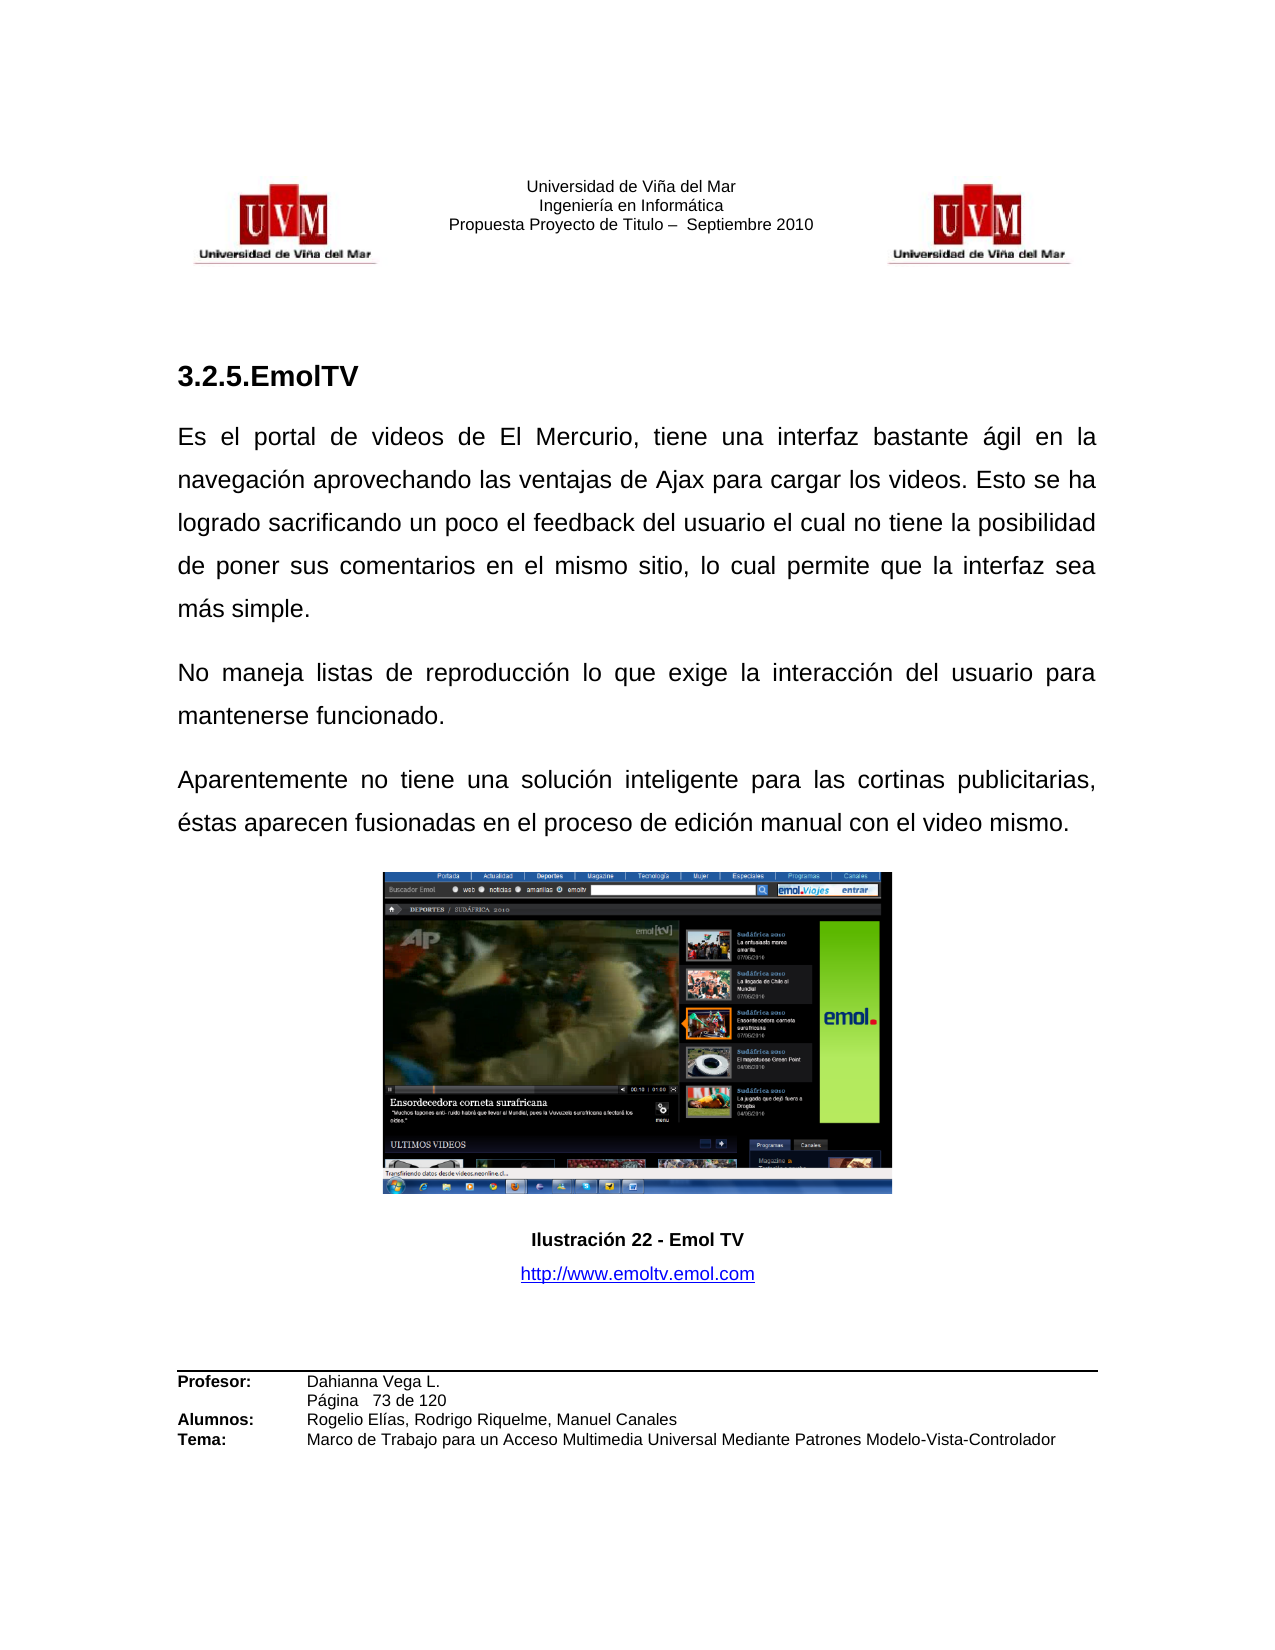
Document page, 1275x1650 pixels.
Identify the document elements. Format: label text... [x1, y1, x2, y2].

text Aparentemente no tiene una solución inteligente para las cortinas publicitarias, éstas aparecen fusionadas en el proceso de edición manual con el video mismo. [177, 765, 1098, 837]
picture [177, 176, 390, 267]
text No maneja listas de reproducción lo que exige la interacción del usuario para mantenerse funcionado. [177, 658, 1098, 730]
subtitle 3.2.5.EmolTV [177, 359, 1098, 392]
picture [382, 872, 893, 1194]
text Ilustración 22 - Emol TV [177, 1229, 1098, 1251]
text http://www.emoltv.emol.com [177, 1263, 1098, 1284]
picture [871, 176, 1084, 267]
text Es el portal de videos de El Mercurio, tiene una interfaz bastante ágil en la navegación aprovechando las ventajas de Ajax para cargar los videos. Esto se ha logrado sacrificando un poco el feedback del usuario el cual no tiene la posibilidad de poner sus comentarios en el mismo sitio, lo cual permite que la interfaz sea más simple. [177, 422, 1098, 623]
